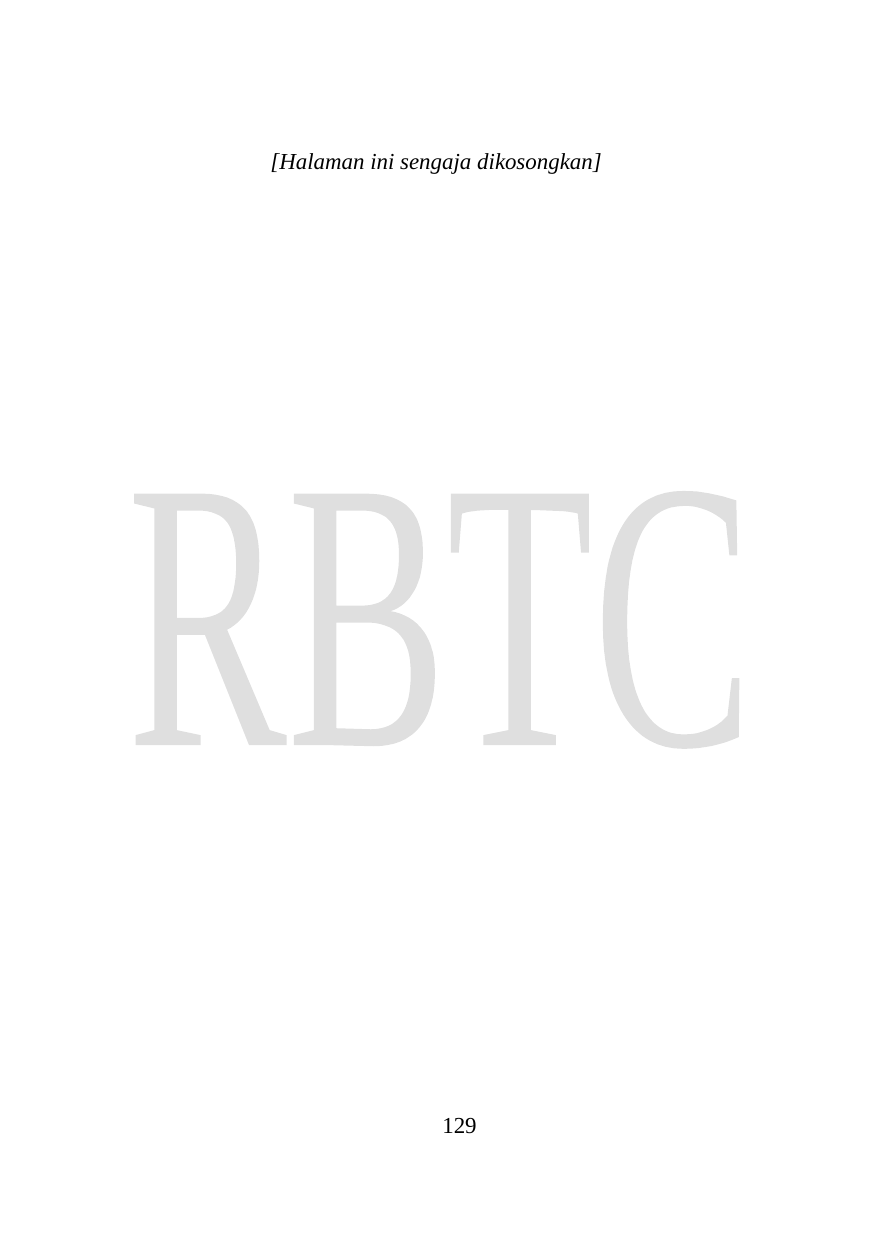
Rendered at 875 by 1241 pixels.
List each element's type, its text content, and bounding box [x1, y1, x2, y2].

text [Halaman ini sengaja dikosongkan] [118, 148, 756, 174]
